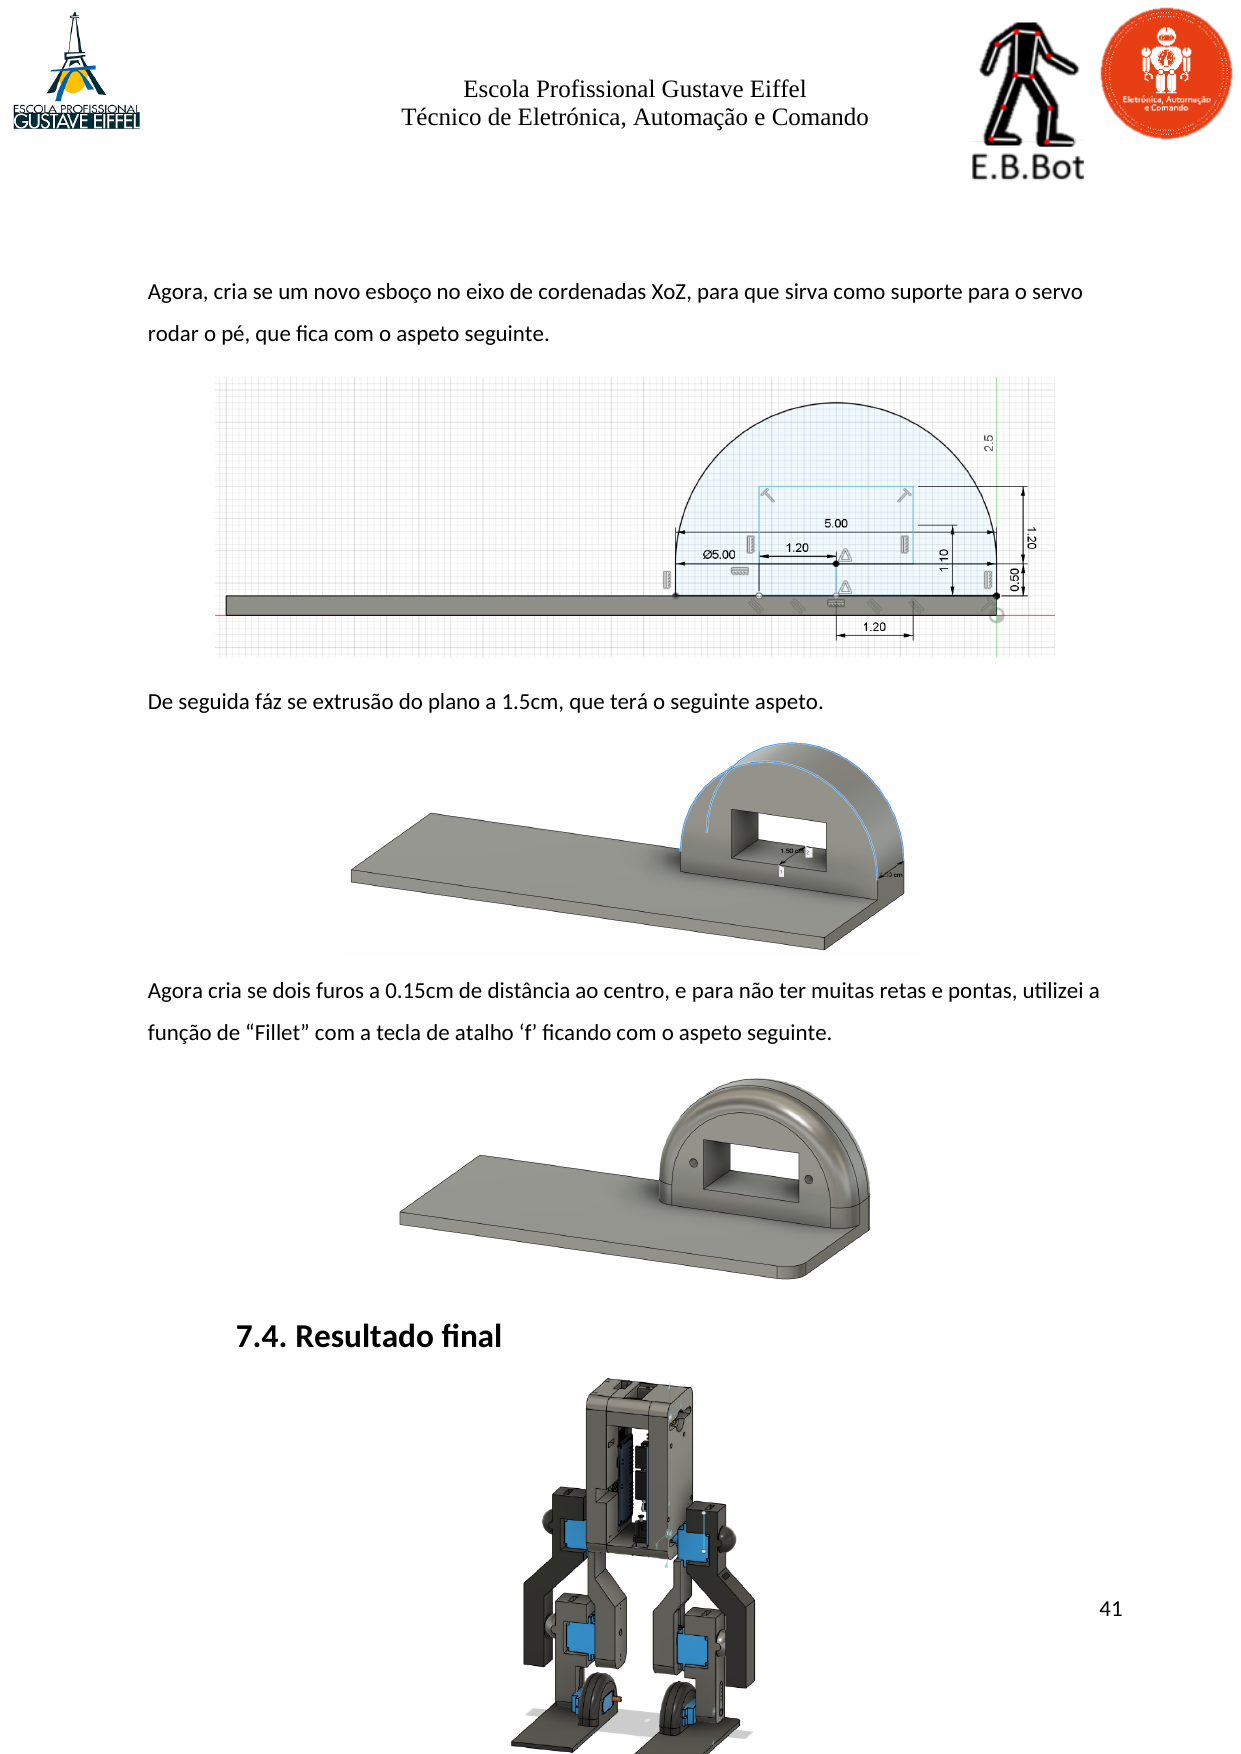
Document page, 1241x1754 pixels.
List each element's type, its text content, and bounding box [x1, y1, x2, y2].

text Agora, cria se um novo esboço no eixo de cordenadas XoZ, para que sirva como suporte para o servo rodar o pé, que fica com o aspeto seguinte. [148, 277, 1122, 347]
text Agora cria se dois furos a 0.15cm de distância ao centro, e para não ter muitas retas e pontas, utilizei a função de “Fillet” com a tecla de atalho ‘f’ ficando com o aspeto seguinte. [148, 977, 1122, 1047]
picture [342, 734, 928, 958]
picture [971, 16, 1085, 183]
text De seguida fáz se extrusão do plano a 1.5cm, que terá o seguinte aspeto. [148, 687, 1122, 715]
picture [1092, 0, 1240, 148]
subtitle Resultado final [236, 1315, 1122, 1356]
picture [499, 1359, 766, 1754]
picture [396, 1077, 874, 1285]
picture [215, 377, 1055, 657]
picture [2, 0, 150, 142]
